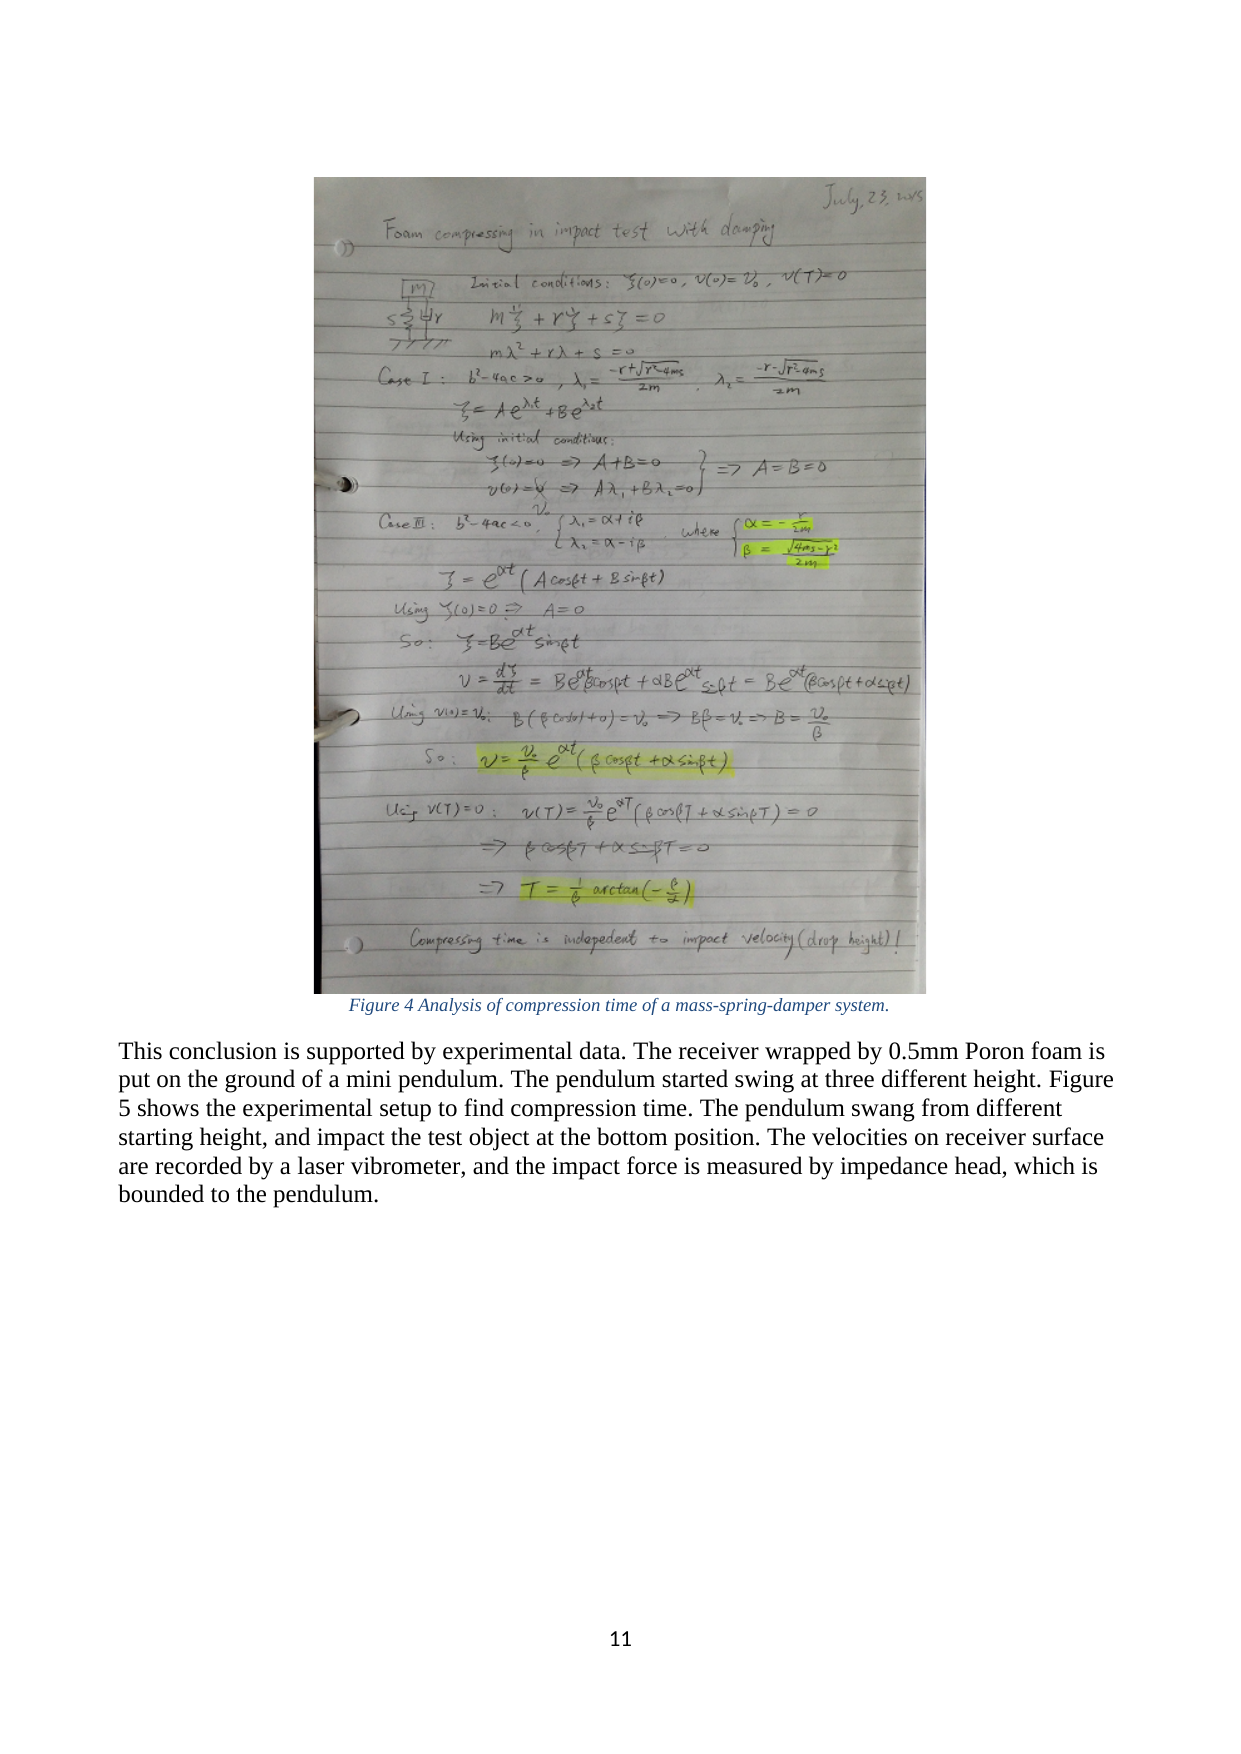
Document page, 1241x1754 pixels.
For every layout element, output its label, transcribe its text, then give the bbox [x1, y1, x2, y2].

picture [313, 177, 927, 994]
text This conclusion is supported by experimental data. The receiver wrapped by 0.5mm Poron foam is put on the ground of a mini pendulum. The pendulum started swing at three different height. Figure 5 shows the experimental setup to find compression time. The pendulum swang from different starting height, and impact the test object at the bottom position. The velocities on receiver surface are recorded by a laser vibrometer, and the impact force is measured by impedance head, which is bounded to the pendulum. [118, 1036, 1122, 1208]
text Figure 4 Analysis of compression time of a mass-spring-damper system. [118, 993, 1122, 1015]
